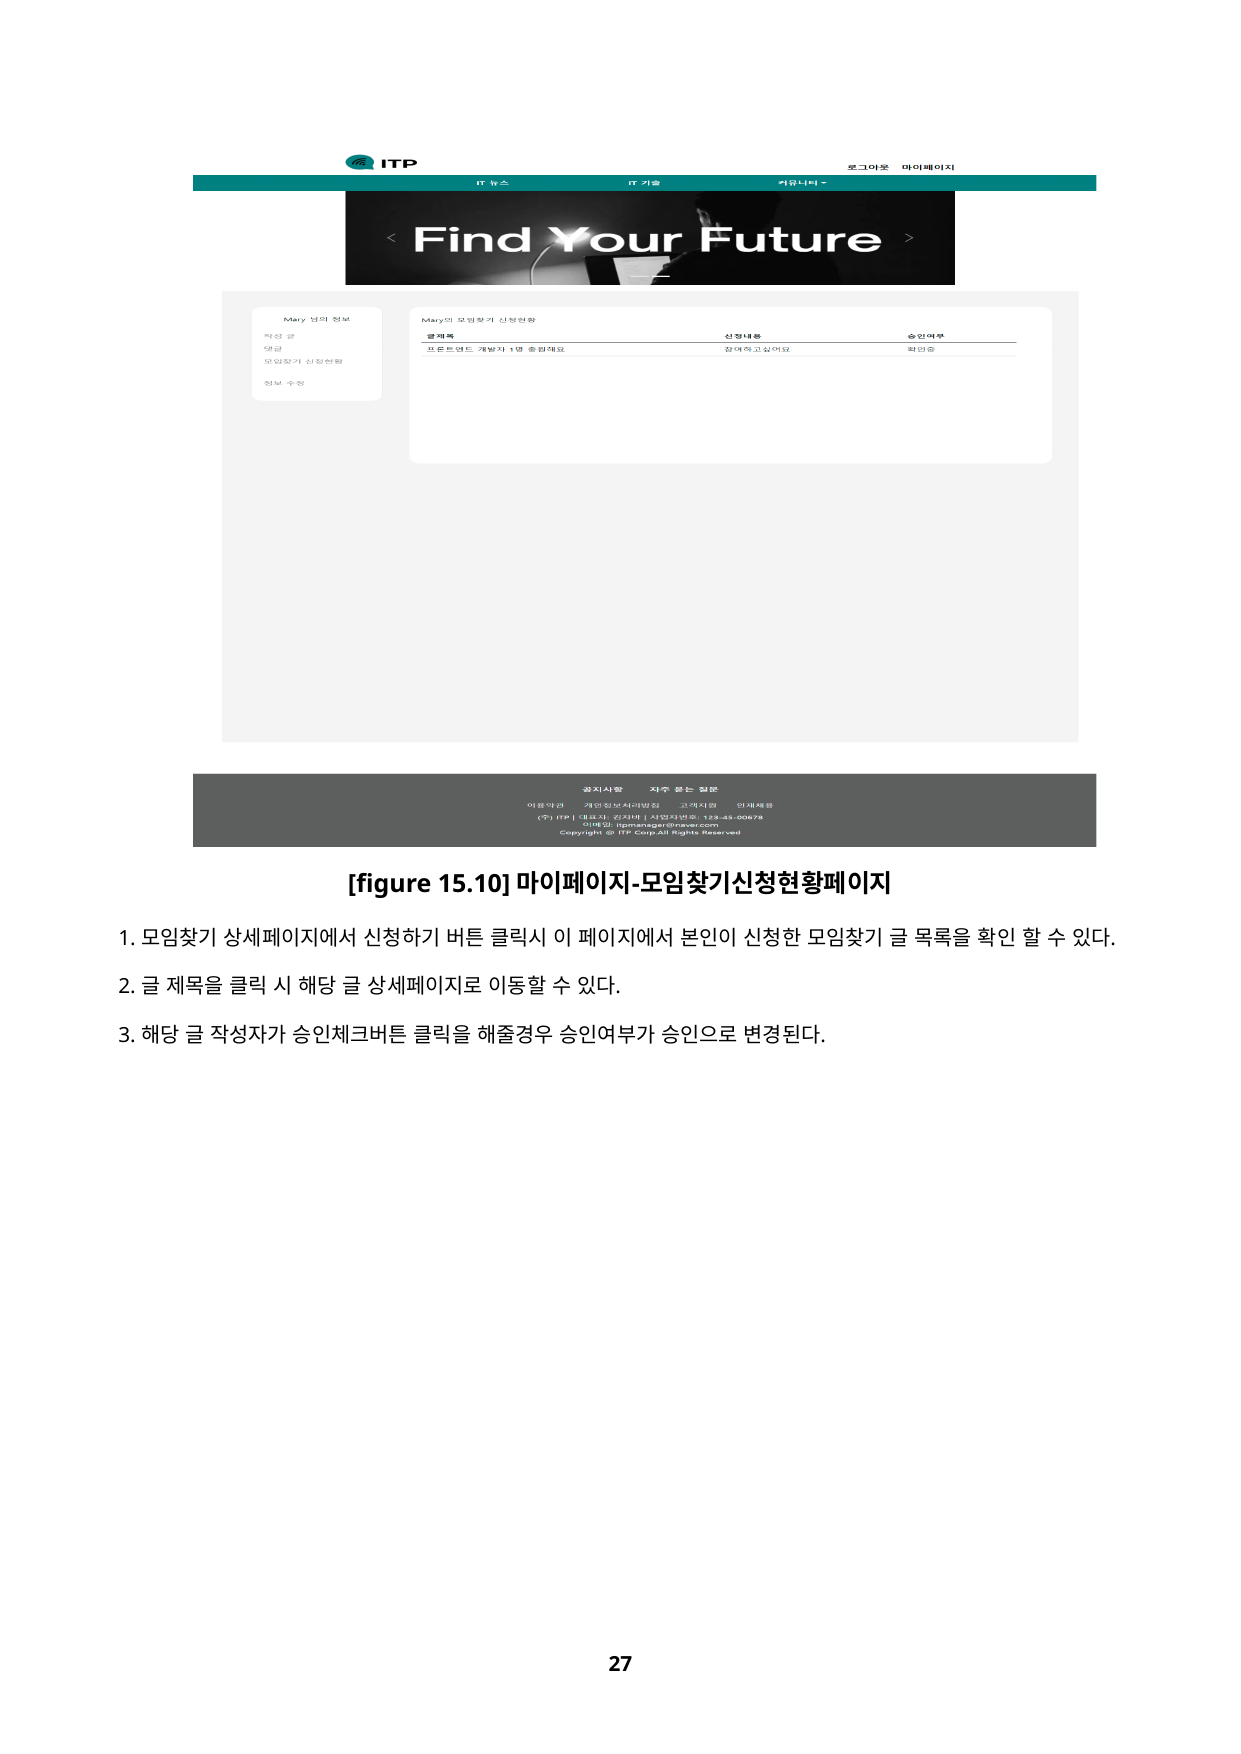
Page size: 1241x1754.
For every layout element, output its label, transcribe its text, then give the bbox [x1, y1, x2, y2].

text [figure 15.10] 마이페이지-모임찾기신청현황페이지 [110, 861, 1130, 899]
text 2. 글 제목을 클릭 시 해당 글 상세페이지로 이동할 수 있다. [110, 968, 1130, 1000]
picture [193, 149, 1097, 847]
text 1. 모임찾기 상세페이지에서 신청하기 버튼 클릭시 이 페이지에서 본인이 신청한 모임찾기 글 목록을 확인 할 수 있다. [110, 919, 1130, 952]
text 3. 해당 글 작성자가 승인체크버튼 클릭을 해줄경우 승인여부가 승인으로 변경된다. [110, 1016, 1130, 1051]
